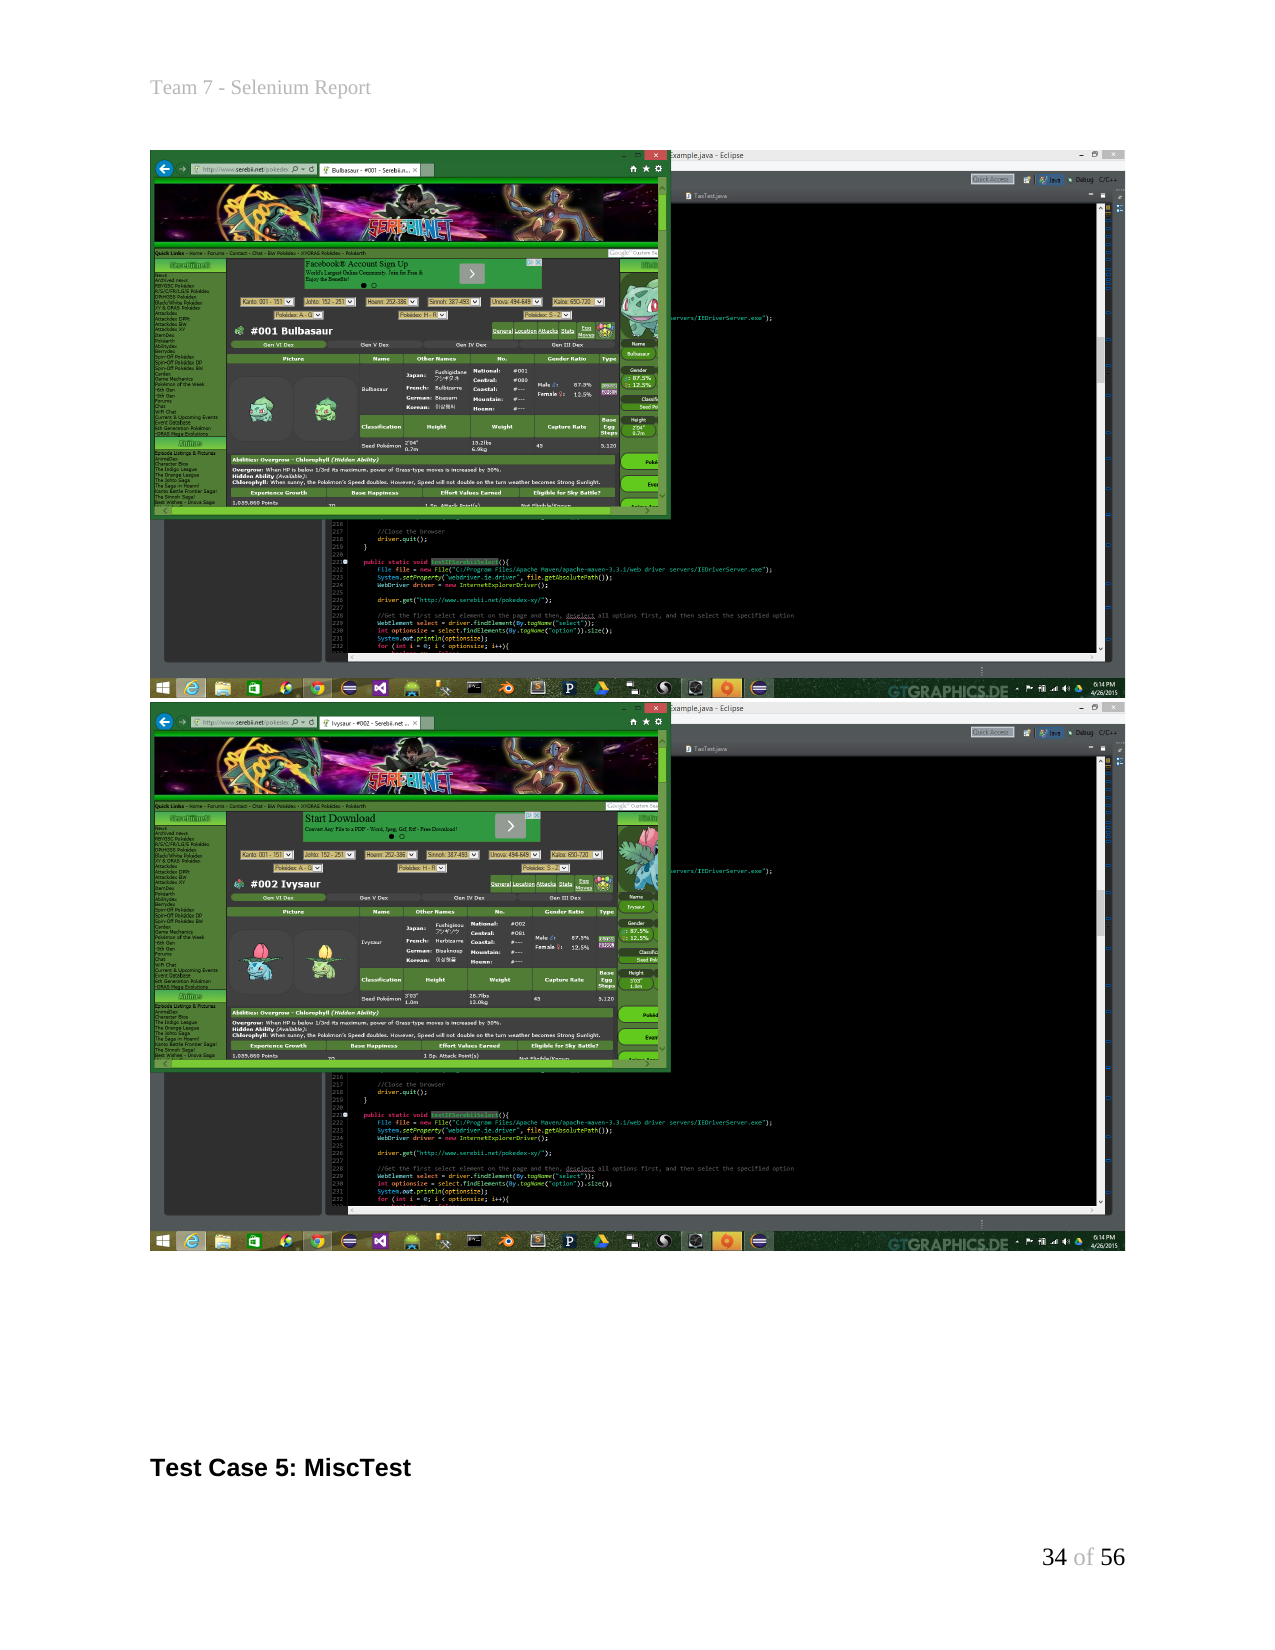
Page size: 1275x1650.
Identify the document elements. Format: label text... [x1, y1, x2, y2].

picture [150, 702, 1125, 1251]
text Test Case 5: MiscTest [150, 1452, 1125, 1481]
picture [150, 150, 1125, 698]
